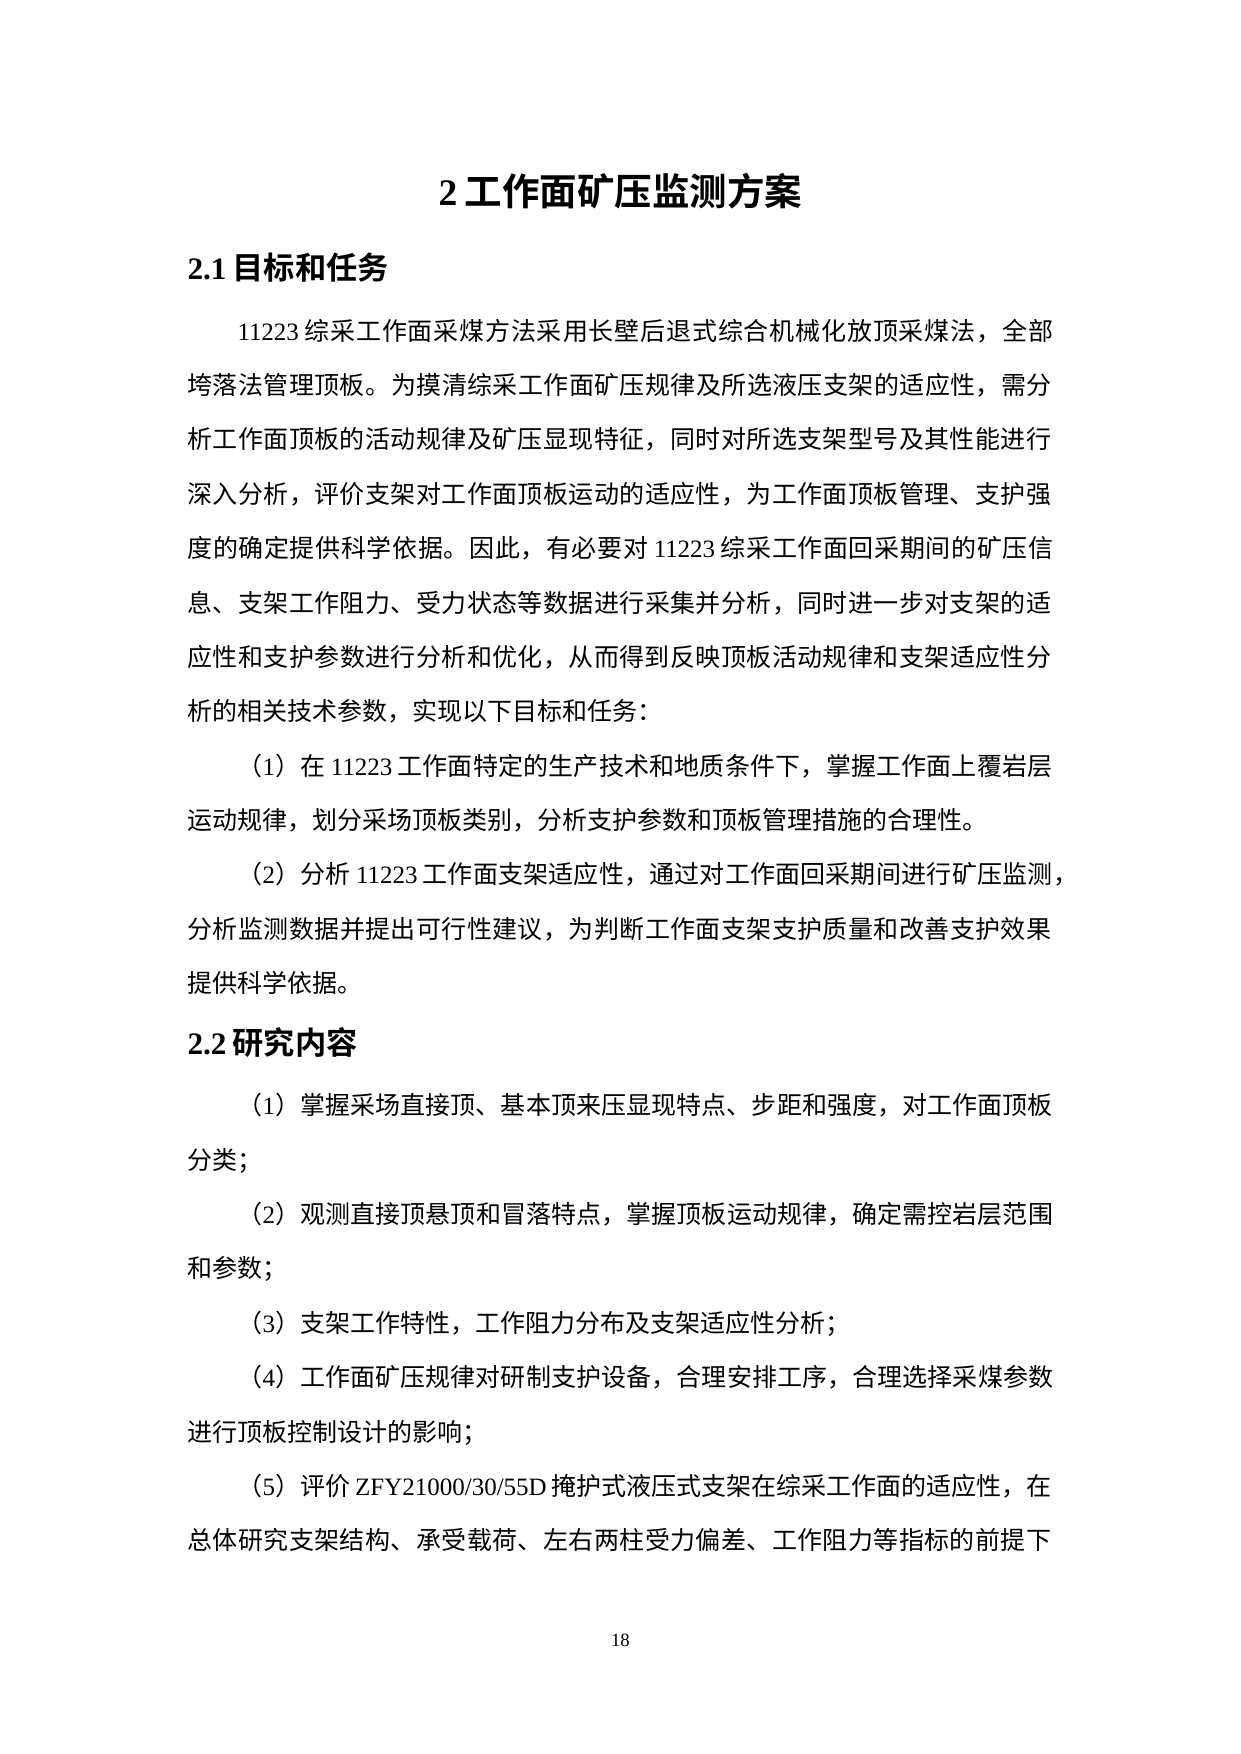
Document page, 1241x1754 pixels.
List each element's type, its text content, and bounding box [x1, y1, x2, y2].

text （1）掌握采场直接顶、基本顶来压显现特点、步距和强度，对工作面顶板分类； [187, 1086, 1053, 1176]
subtitle 2工作面矿压监测方案 [187, 162, 1053, 216]
text （2）分析11223工作面支架适应性，通过对工作面回采期间进行矿压监测，分析监测数据并提出可行性建议，为判断工作面支架支护质量和改善支护效果提供科学依据。 [187, 855, 1053, 1000]
text （4）工作面矿压规律对研制支护设备，合理安排工序，合理选择采煤参数，进行顶板控制设计的影响； [187, 1358, 1053, 1448]
text （3）支架工作特性，工作阻力分布及支架适应性分析； [187, 1303, 1053, 1339]
subtitle 2.2研究内容 [187, 1018, 1053, 1063]
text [187, 1466, 1053, 1557]
text （2）观测直接顶悬顶和冒落特点，掌握顶板运动规律，确定需控岩层范围和参数； [187, 1194, 1053, 1285]
subtitle 2.1目标和任务 [187, 243, 1053, 288]
text 11223综采工作面采煤方法采用长壁后退式综合机械化放顶采煤法，全部垮落法管理顶板。为摸清综采工作面矿压规律及所选液压支架的适应性，需分析工作面顶板的活动规律及矿压显现特征，同时对所选支架型号及其性能进行深入分析，评价支架对工作面顶板运动的适应性，为工作面顶板管理、支护强度的确定提供科学依据。因此，有必要对11223综采工作面回采期间的矿压信息、支架工作阻力、受力状态等数据进行采集并分析，同时进一步对支架的适应性和支护参数进行分析和优化，从而得到反映顶板活动规律和支架适应性分析的相关技术参数，实现以下目标和任务： [187, 311, 1053, 728]
text （1）在11223工作面特定的生产技术和地质条件下，掌握工作面上覆岩层运动规律，划分采场顶板类别，分析支护参数和顶板管理措施的合理性。 [187, 746, 1053, 837]
